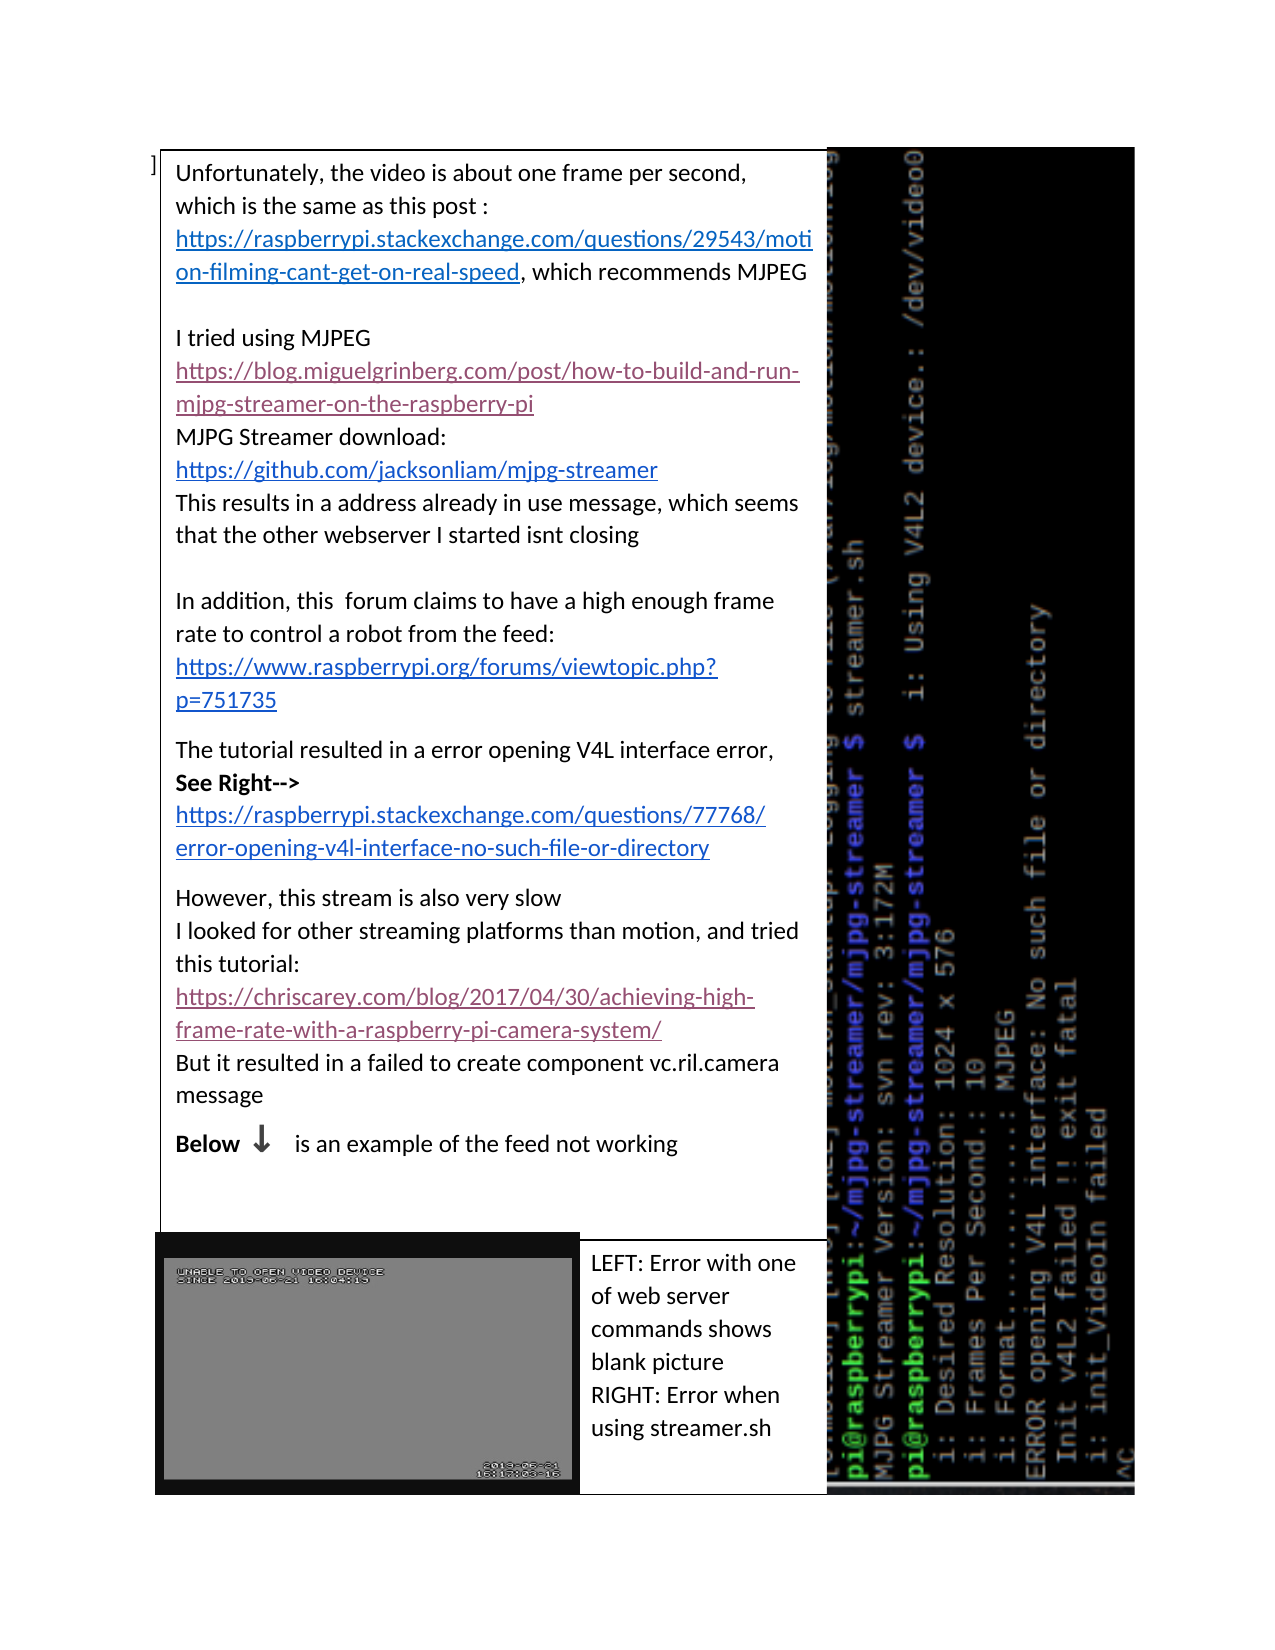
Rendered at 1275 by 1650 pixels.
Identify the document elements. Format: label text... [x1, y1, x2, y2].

picture [826, 147, 1135, 1495]
picture [155, 1232, 580, 1495]
